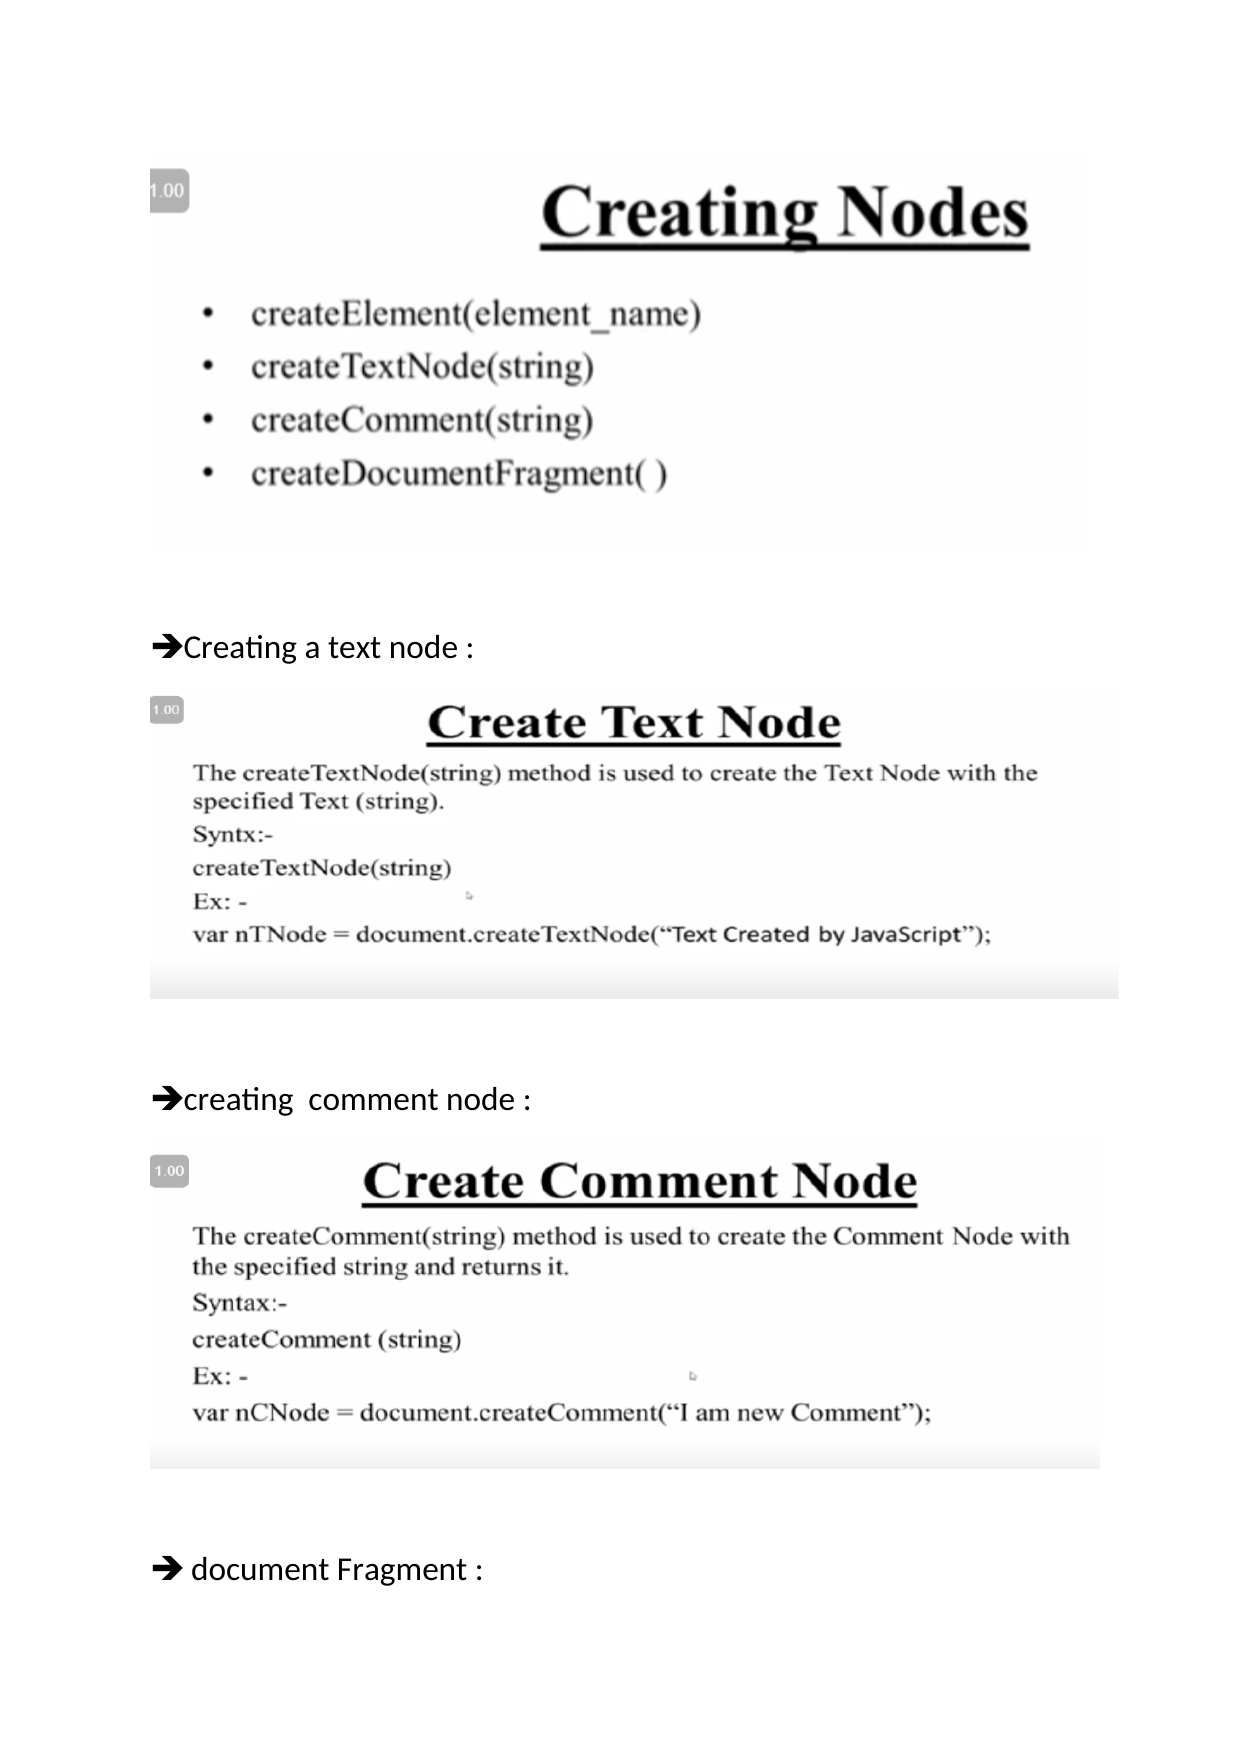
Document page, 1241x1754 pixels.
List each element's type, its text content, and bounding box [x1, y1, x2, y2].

text document Fragment : [150, 1548, 1090, 1589]
picture [150, 1138, 1100, 1469]
picture [150, 150, 1091, 547]
picture [150, 686, 1119, 999]
text creating comment node : [150, 1078, 1090, 1119]
text Creating a text node : [150, 626, 1090, 667]
